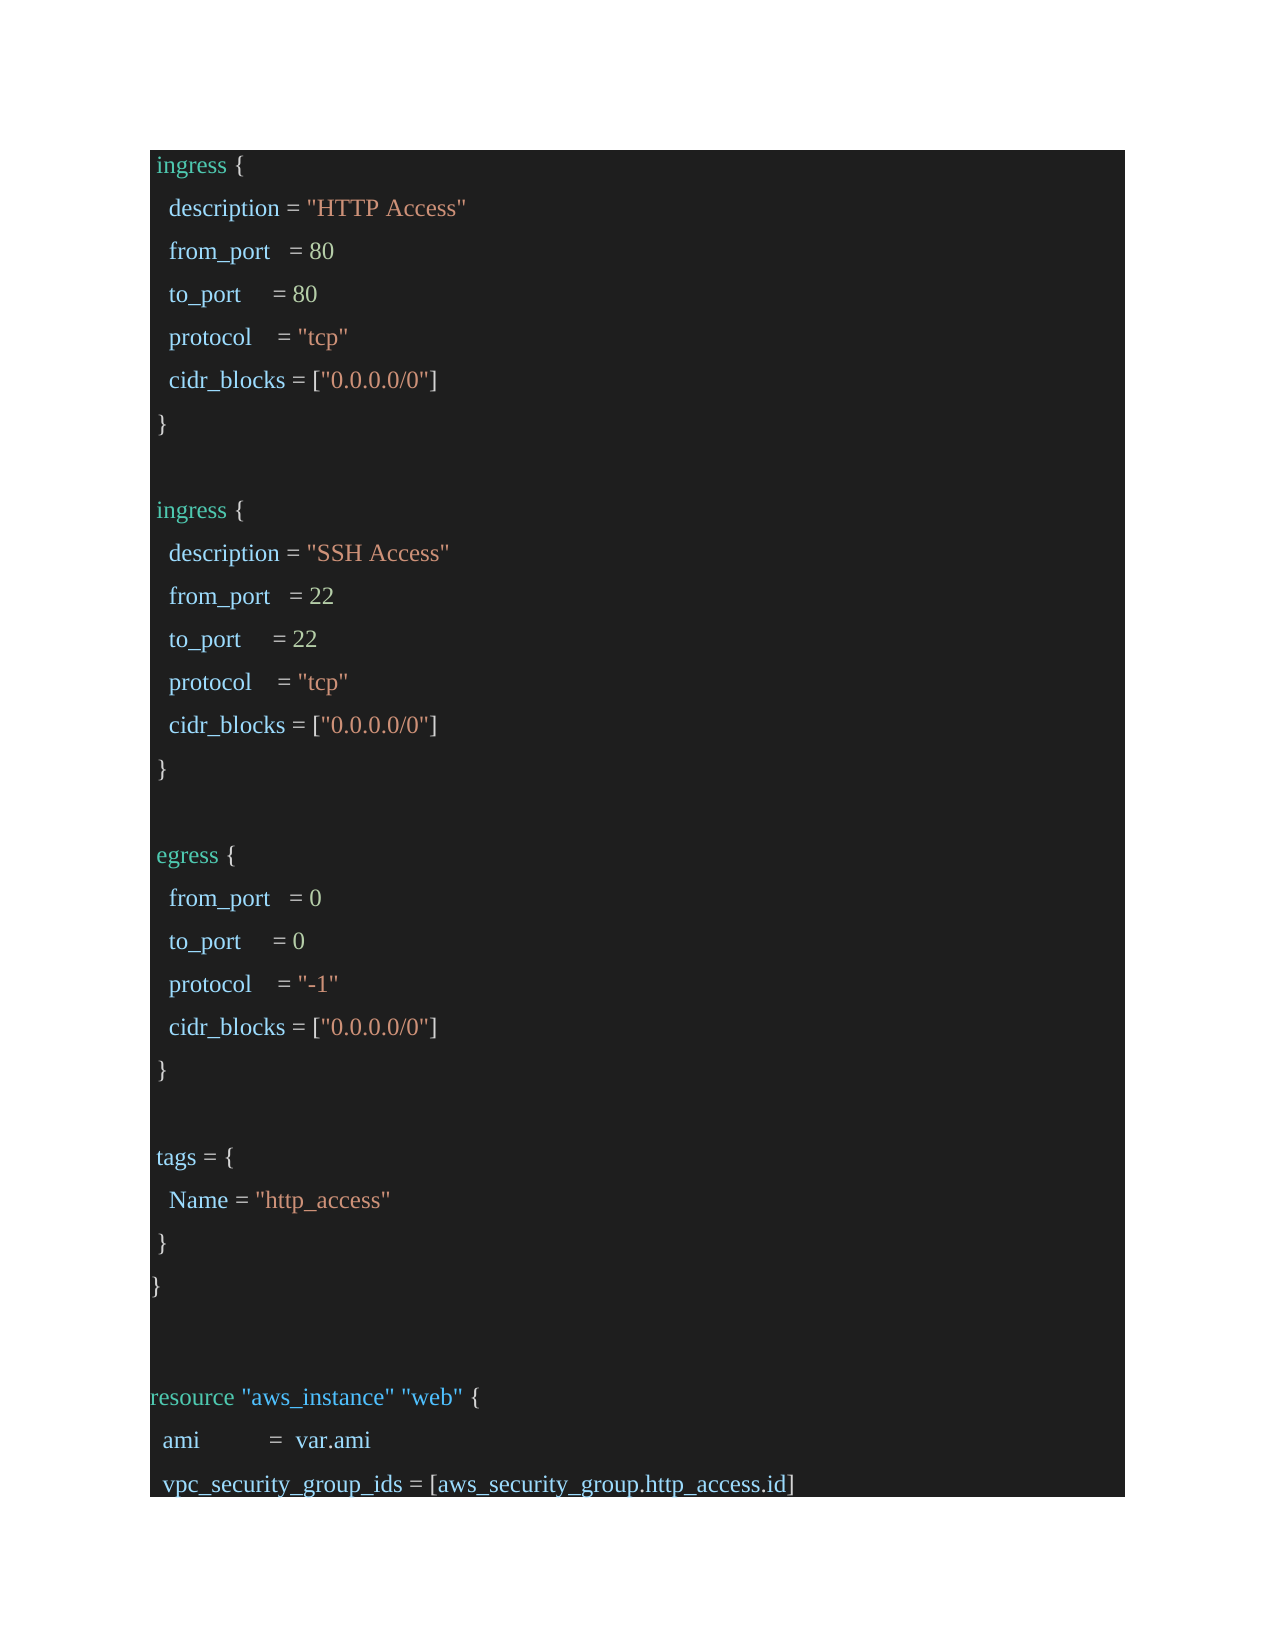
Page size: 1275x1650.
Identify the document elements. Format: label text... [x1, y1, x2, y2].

text vpc_security_group_ids = [aws_security_group.http_access.id] [150, 1469, 1125, 1497]
text } [150, 1271, 1125, 1300]
text description = "HTTP Access" [150, 193, 1125, 222]
text cidr_blocks = ["0.0.0.0/0"] [150, 366, 1125, 394]
text from_port = 80 [150, 236, 1125, 265]
text from_port = 0 [150, 883, 1125, 912]
text } [150, 1056, 1125, 1084]
text protocol = "tcp" [150, 322, 1125, 351]
text resource "aws_instance" "web" { [150, 1382, 1125, 1411]
text } [150, 1228, 1125, 1257]
text ingress { [150, 150, 1125, 179]
text protocol = "tcp" [150, 667, 1125, 696]
text cidr_blocks = ["0.0.0.0/0"] [150, 1012, 1125, 1041]
text protocol = "-1" [150, 969, 1125, 998]
text cidr_blocks = ["0.0.0.0/0"] [150, 711, 1125, 739]
text tags = { [150, 1142, 1125, 1171]
text ingress { [150, 495, 1125, 524]
text ami = var.ami [150, 1426, 1125, 1454]
text to_port = 22 [150, 624, 1125, 653]
text from_port = 22 [150, 581, 1125, 610]
text } [150, 754, 1125, 782]
text Name = "http_access" [150, 1185, 1125, 1214]
text description = "SSH Access" [150, 538, 1125, 567]
text egress { [150, 840, 1125, 869]
text to_port = 0 [150, 926, 1125, 955]
text } [150, 409, 1125, 437]
text to_port = 80 [150, 279, 1125, 308]
